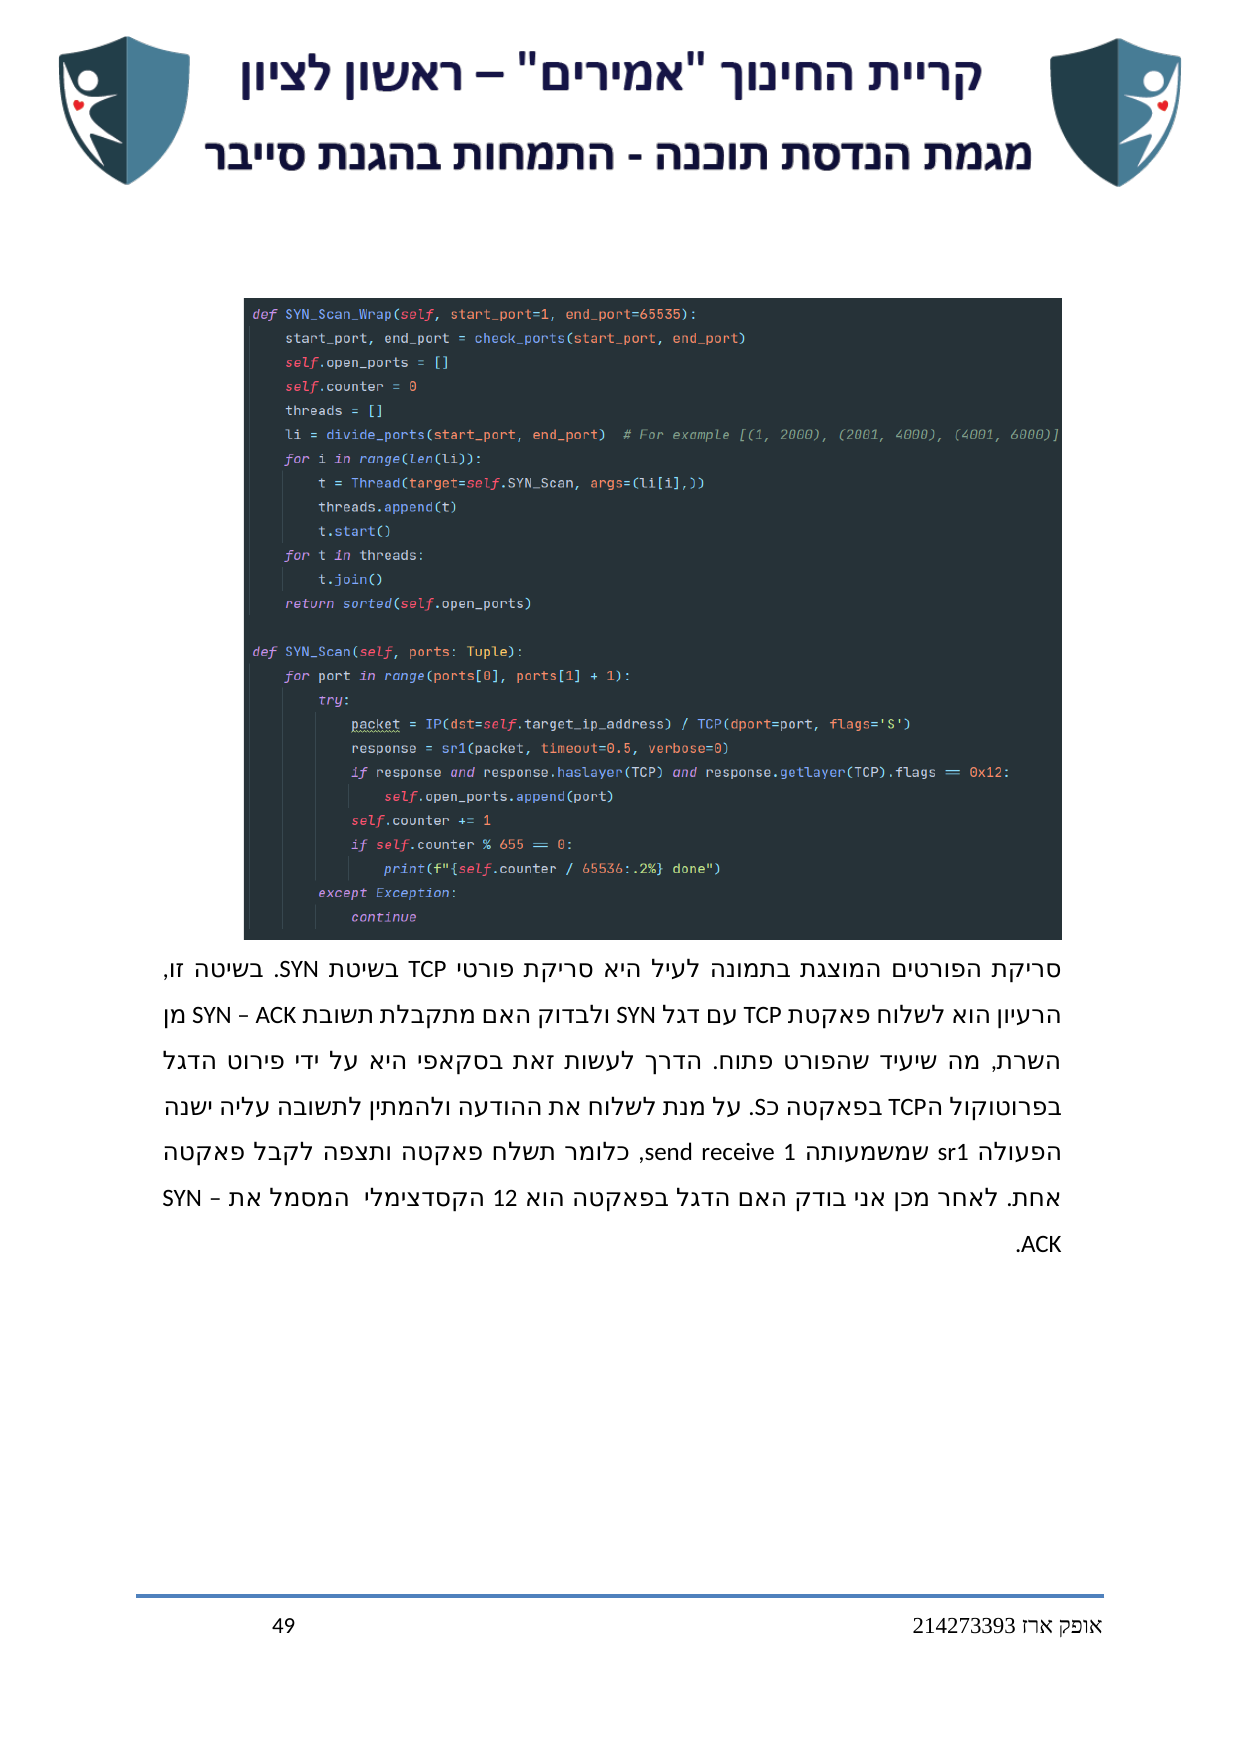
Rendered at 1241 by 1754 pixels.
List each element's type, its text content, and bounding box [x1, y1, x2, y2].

text סריקת הפורטים המוצגת בתמונה לעיל היא סריקת פורטי TCP בשיטת SYN. בשיטה זו, הרעיון הוא לשלוח פאקטת TCP עם דגל SYN ולבדוק האם מתקבלת תשובת SYN – ACK מן השרת, מה שיעיד שהפורט פתוח. הדרך לעשות זאת בסקאפי היא על ידי פירוט הדגל בפרוטוקול הTCP בפאקטה כS. על מנת לשלוח את ההודעה ולהמתין לתשובה עליה ישנה הפעולה sr1 שמשמעותה send receive 1, כלומר תשלח פאקטה ותצפה לקבל פאקטה אחת. לאחר מכן אני בודק האם הדגל בפאקטה הוא 12 הקסדצימלי המסמל את SYN – ACK. [162, 953, 1062, 1258]
picture [58, 36, 1182, 188]
picture [243, 298, 1062, 940]
